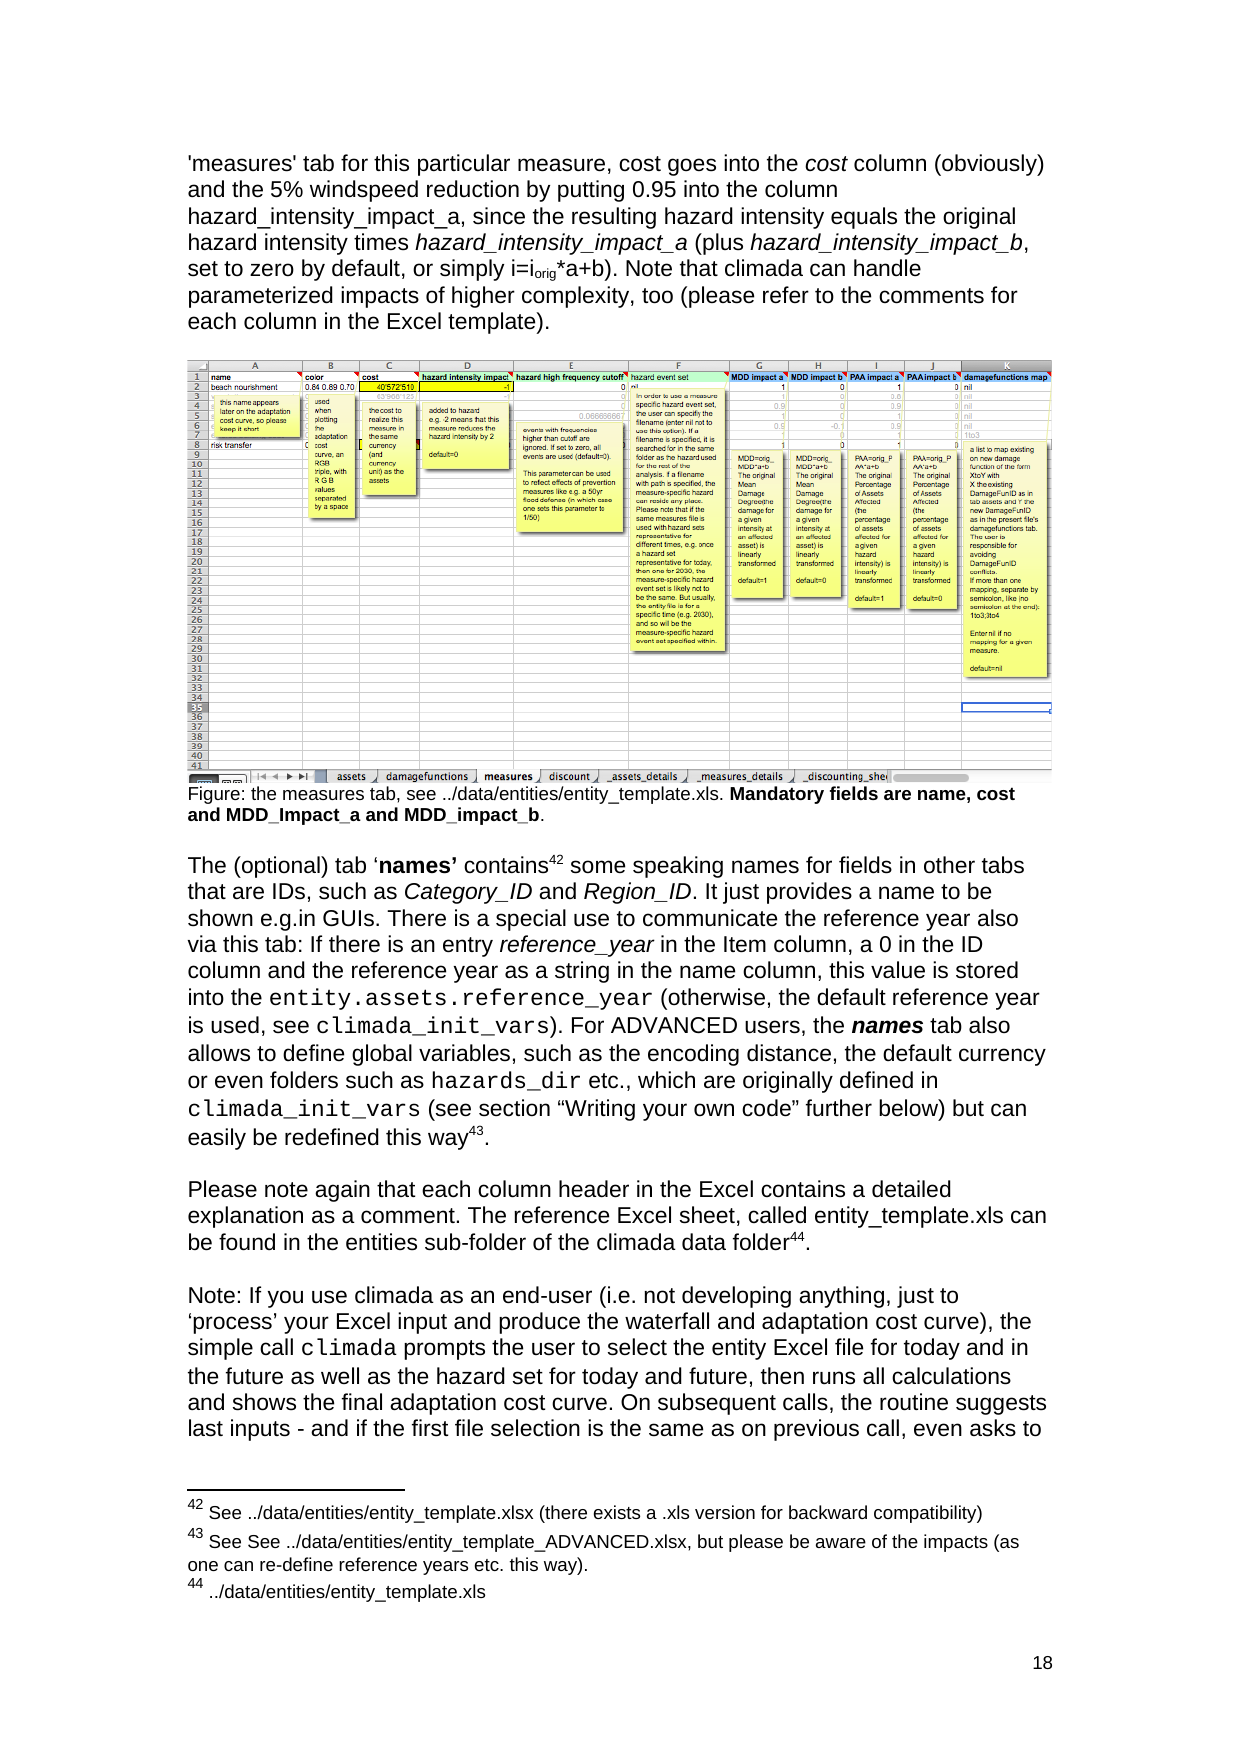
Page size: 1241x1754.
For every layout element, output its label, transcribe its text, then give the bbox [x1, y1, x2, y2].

text Figure: the measures tab, see ../data/entities/entity_template.xls. Mandatory fields are name, cost and MDD_Impact_a and MDD_impact_b. [187, 782, 1053, 826]
text The (optional) tab ‘names’ contains some speaking names for fields in other tabs that are IDs, such as Category_ID and Region_ID. It just provides a name to be shown e.g.in GUIs. There is a special use to communicate the reference year also via this tab: If there is an entry reference_year in the Item column, a 0 in the ID column and the reference year as a string in the name column, this value is stored into the entity.assets.reference_year (otherwise, the default reference year is used, see climada_init_vars). For ADVANCED users, the names tab also allows to define global variables, such as the encoding distance, the default currency or even folders such as hazards_dir etc., which are originally defined in climada_init_vars (see section “Writing your own code” further below) but can easily be redefined this way. [187, 852, 1053, 1150]
text Please note again that each column header in the Excel contains a detailed explanation as a comment. The reference Excel sheet, called entity_template.xls can be found in the entities sub-folder of the climada data folder. [187, 1176, 1053, 1255]
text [187, 150, 1053, 334]
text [187, 1282, 1053, 1442]
picture [187, 360, 1052, 783]
